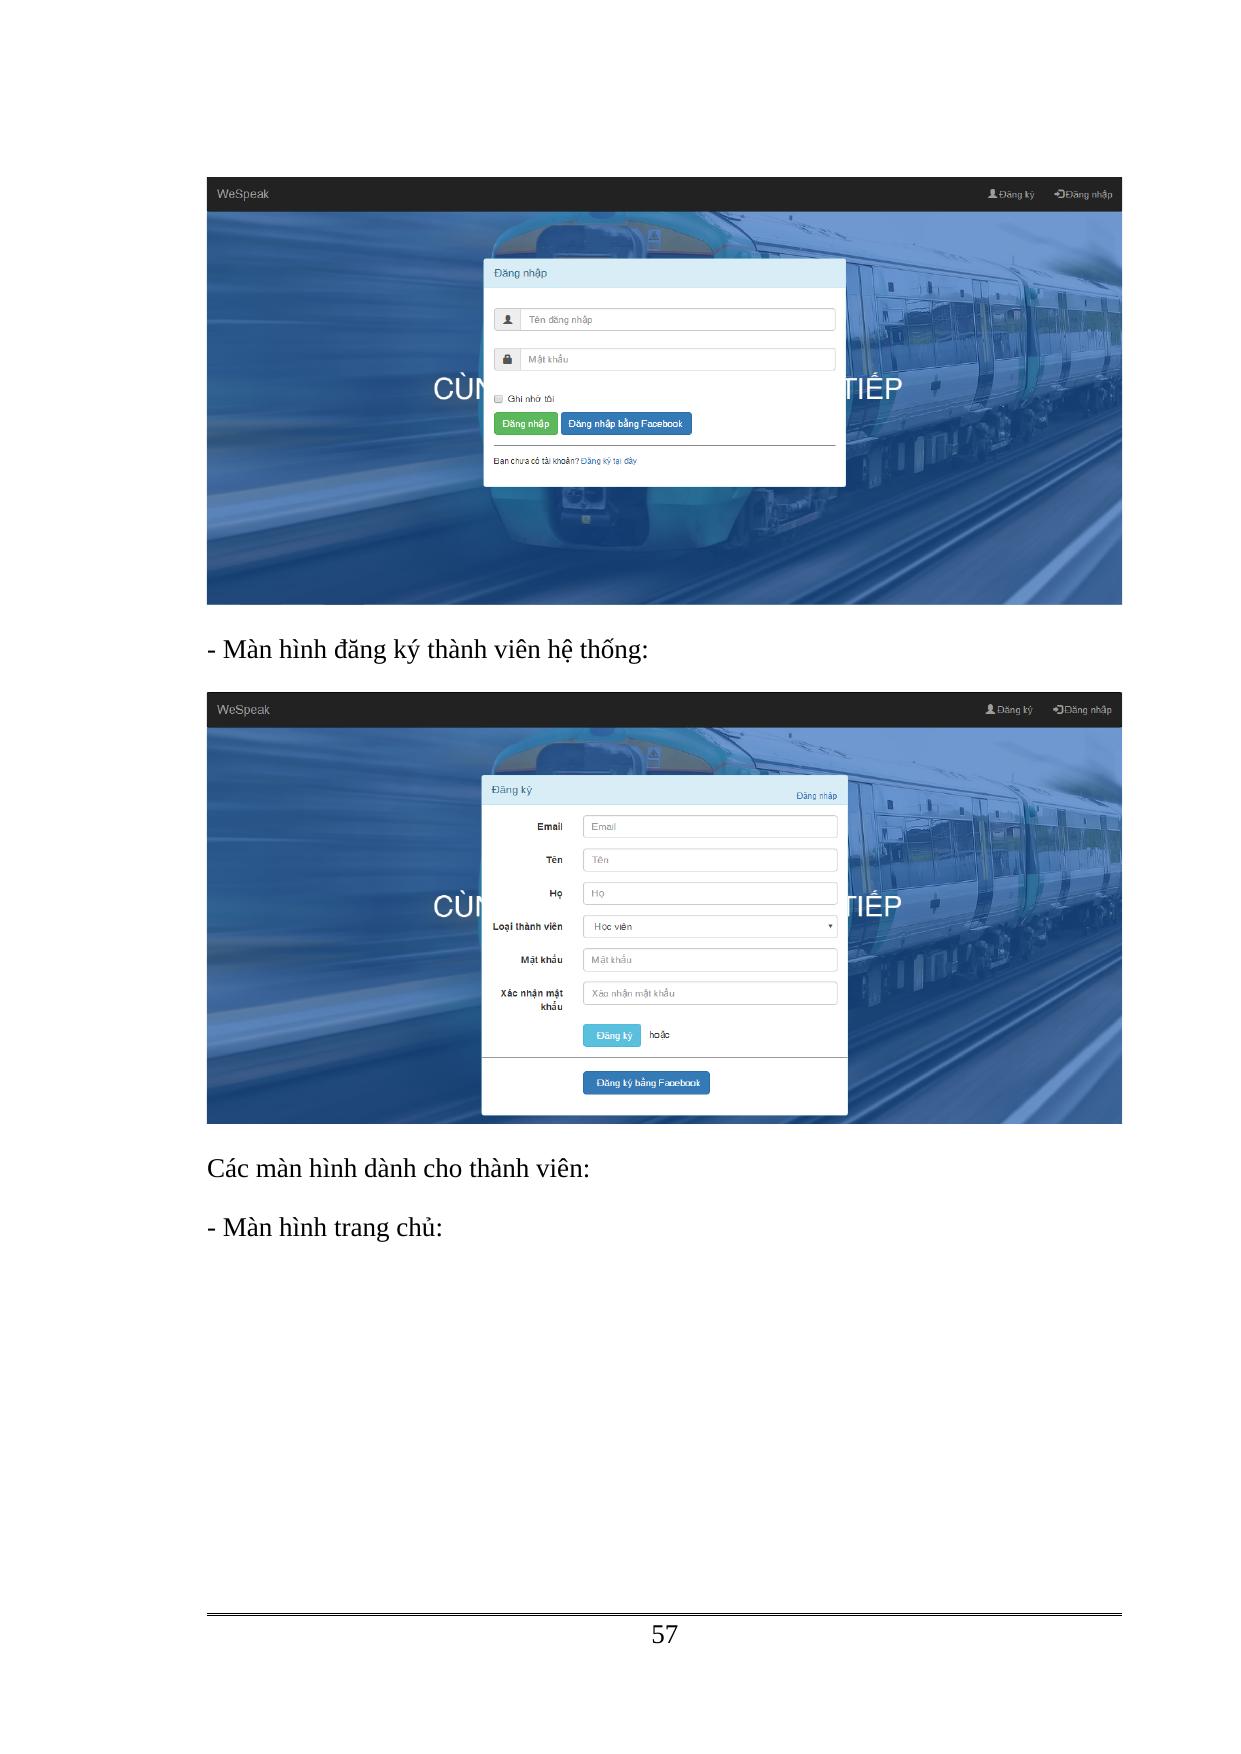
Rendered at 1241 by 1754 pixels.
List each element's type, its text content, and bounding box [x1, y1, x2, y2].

text - Màn hình trang chủ: [207, 1211, 1122, 1242]
picture [206, 177, 1123, 605]
picture [206, 692, 1123, 1124]
text Các màn hình dành cho thành viên: [207, 1152, 1122, 1183]
text - Màn hình đăng ký thành viên hệ thống: [207, 633, 1122, 664]
